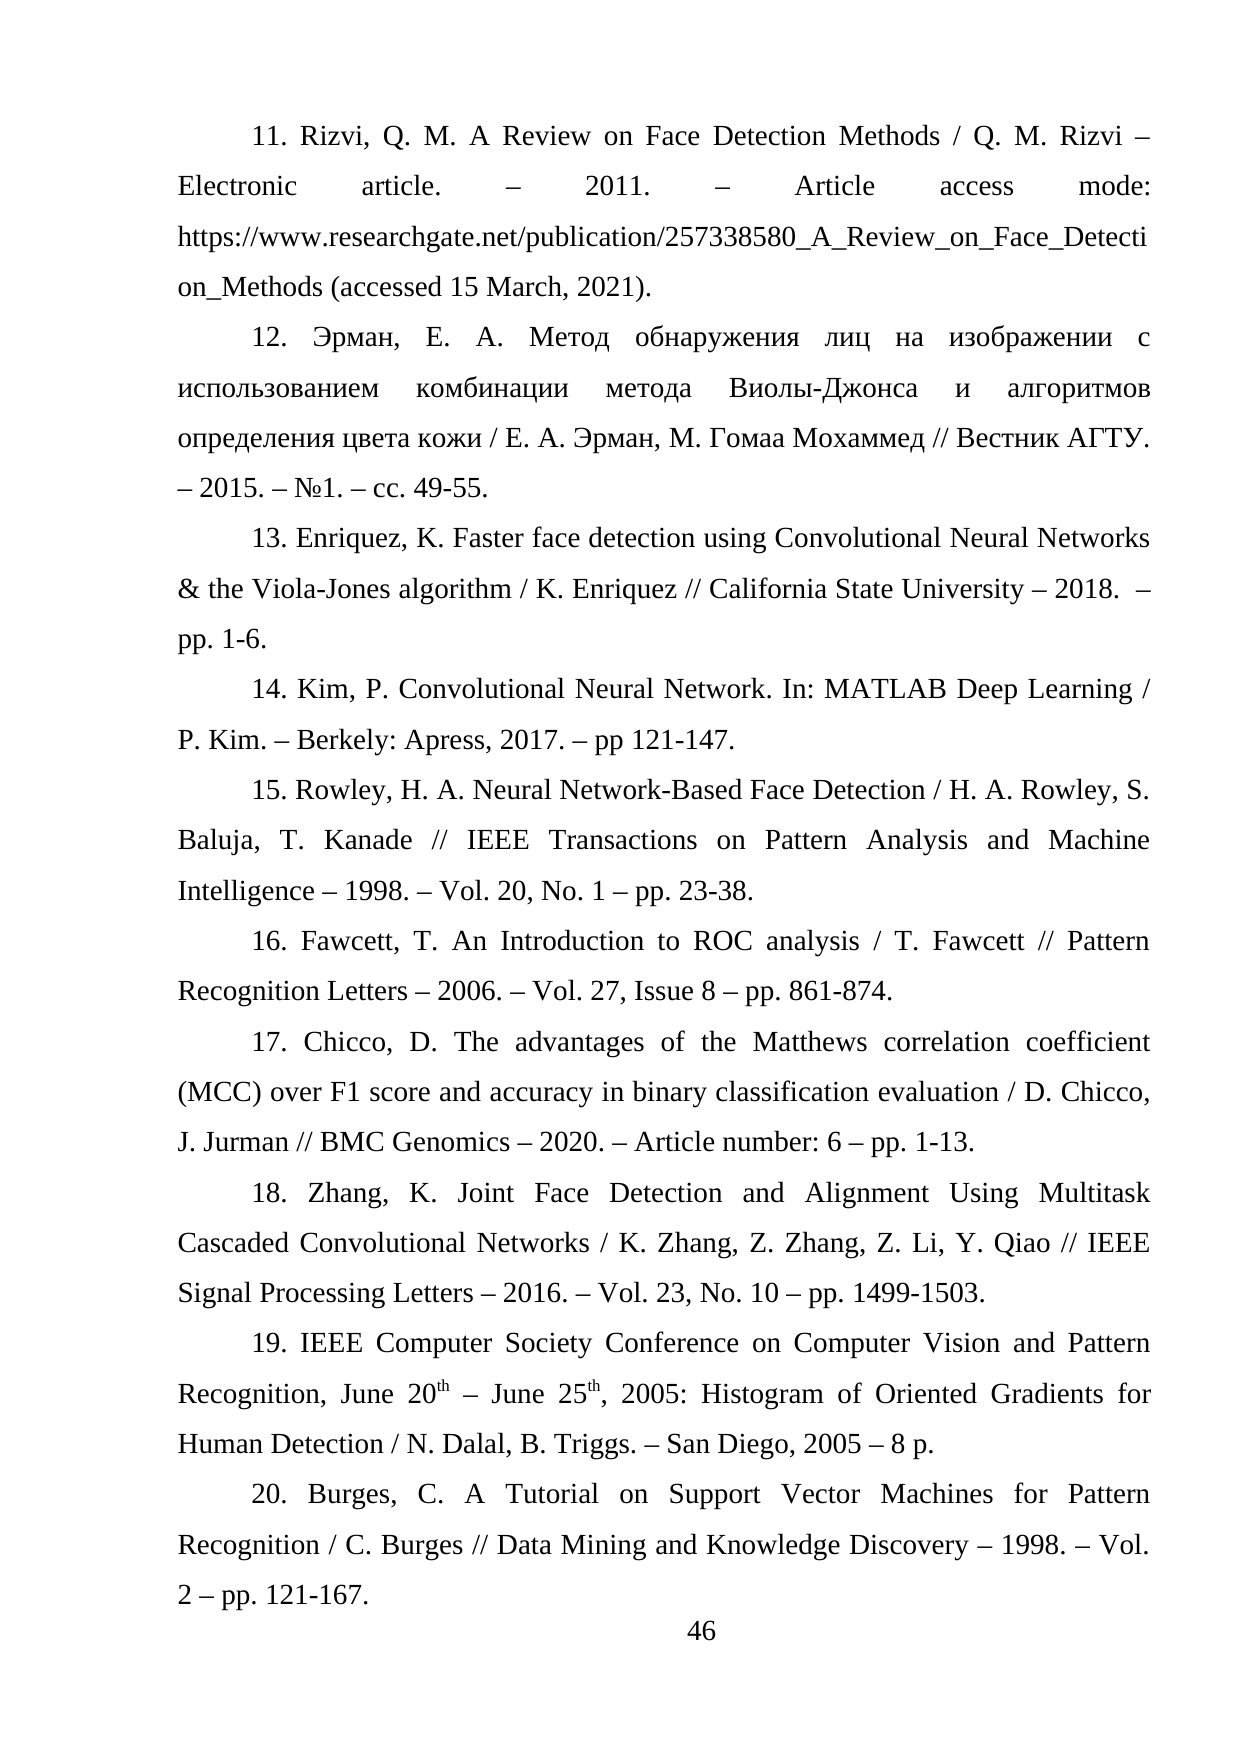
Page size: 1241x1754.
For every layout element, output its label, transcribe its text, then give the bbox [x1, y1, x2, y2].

text 11. Rizvi, Q. M. A Review on Face Detection Methods / Q. M. Rizvi – Electronic article. – 2011. – Article access mode: https://www.researchgate.net/publication/257338580_A_Review_on_Face_Detection_Methods (accessed 15 March, 2021). [177, 118, 1152, 303]
text 18. Zhang, K. Joint Face Detection and Alignment Using Multitask Cascaded Convolutional Networks / K. Zhang, Z. Zhang, Z. Li, Y. Qiao // IEEE Signal Processing Letters – 2016. – Vol. 23, No. 10 – pp. 1499-1503. [177, 1175, 1152, 1309]
text 16. Fawcett, T. An Introduction to ROC analysis / T. Fawcett // Pattern Recognition Letters – 2006. – Vol. 27, Issue 8 – pp. 861-874. [177, 923, 1152, 1007]
text 14. Kim, P. Convolutional Neural Network. In: MATLAB Deep Learning / P. Kim. – Berkely: Apress, 2017. – pp 121-147. [177, 672, 1152, 755]
text 17. Chicco, D. The advantages of the Matthews correlation coefficient (MCC) over F1 score and accuracy in binary classification evaluation / D. Chicco, J. Jurman // BMC Genomics – 2020. – Article number: 6 – pp. 1-13. [177, 1024, 1152, 1158]
text 12. Эрман, Е. А. Метод обнаружения лиц на изображении с использованием комбинации метода Виолы-Джонса и алгоритмов определения цвета кожи / Е. А. Эрман, М. Гомаа Мохаммед // Вестник АГТУ. – 2015. – №1. – сс. 49-55. [177, 319, 1152, 504]
text 20. Burges, C. A Tutorial on Support Vector Machines for Pattern Recognition / C. Burges // Data Mining and Knowledge Discovery – 1998. – Vol. 2 – pp. 121-167. [177, 1477, 1152, 1611]
text 19. IEEE Computer Society Conference on Computer Vision and Pattern Recognition, June 20th – June 25th, 2005: Histogram of Oriented Gradients for Human Detection / N. Dalal, B. Triggs. – San Diego, 2005 – 8 p. [177, 1326, 1152, 1460]
text 13. Enriquez, K. Faster face detection using Convolutional Neural Networks & the Viola-Jones algorithm / K. Enriquez // California State University – 2018. – pp. 1-6. [177, 521, 1152, 655]
text 15. Rowley, H. A. Neural Network-Based Face Detection / H. A. Rowley, S. Baluja, T. Kanade // IEEE Transactions on Pattern Analysis and Machine Intelligence – 1998. – Vol. 20, No. 1 – pp. 23-38. [177, 772, 1152, 906]
